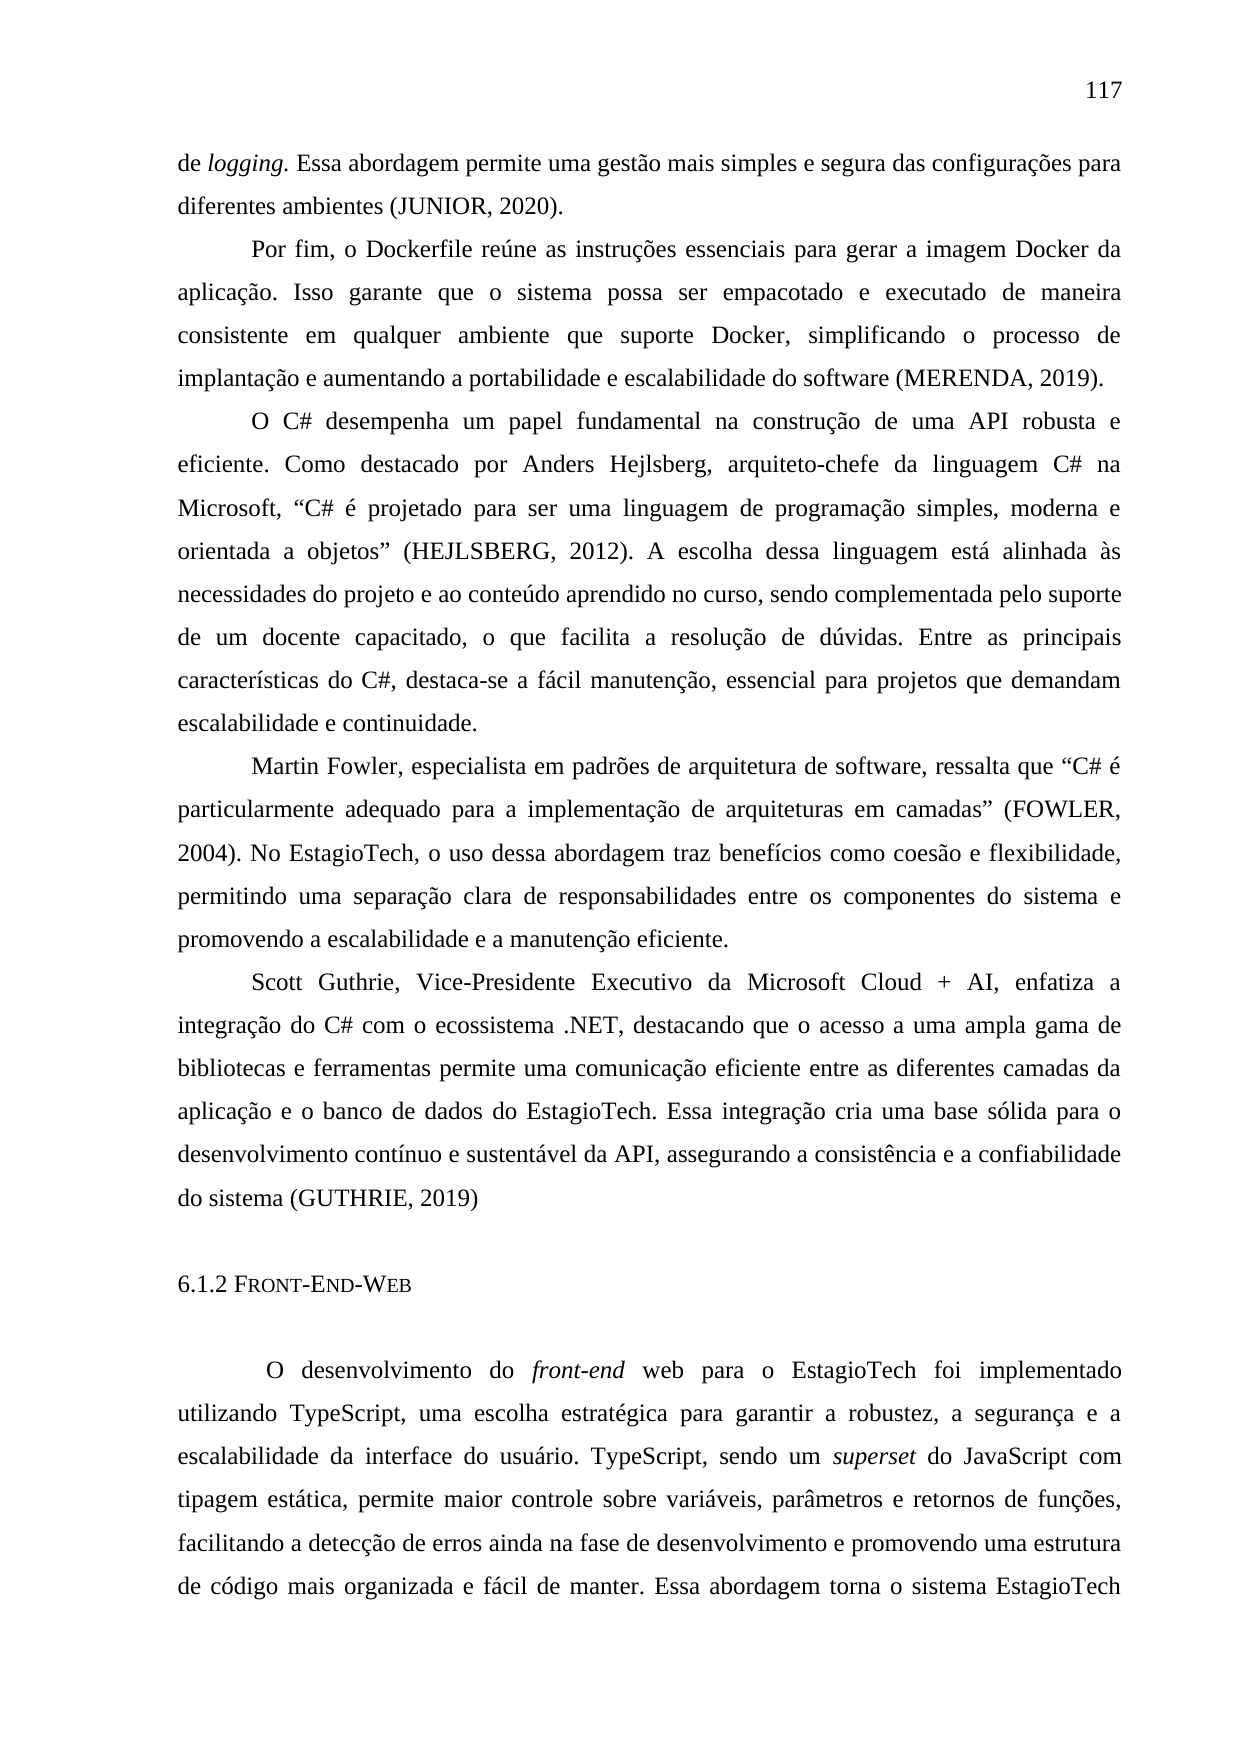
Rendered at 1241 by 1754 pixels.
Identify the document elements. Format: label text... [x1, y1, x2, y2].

text Martin Fowler, especialista em padrões de arquitetura de software, ressalta que “C# é particularmente adequado para a implementação de arquiteturas em camadas” (FOWLER, 2004). No EstagioTech, o uso dessa abordagem traz benefícios como coesão e flexibilidade, permitindo uma separação clara de responsabilidades entre os componentes do sistema e promovendo a escalabilidade e a manutenção eficiente. [177, 751, 1122, 953]
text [177, 1355, 1122, 1599]
subtitle 6.1.2 Front-End-Web [177, 1269, 1122, 1298]
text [177, 148, 1122, 219]
text Por fim, o Dockerfile reúne as instruções essenciais para gerar a imagem Docker da aplicação. Isso garante que o sistema possa ser empacotado e executado de maneira consistente em qualquer ambiente que suporte Docker, simplificando o processo de implantação e aumentando a portabilidade e escalabilidade do software (MERENDA, 2019). [177, 234, 1122, 392]
text Scott Guthrie, Vice-Presidente Executivo da Microsoft Cloud + AI, enfatiza a integração do C# com o ecossistema .NET, destacando que o acesso a uma ampla gama de bibliotecas e ferramentas permite uma comunicação eficiente entre as diferentes camadas da aplicação e o banco de dados do EstagioTech. Essa integração cria uma base sólida para o desenvolvimento contínuo e sustentável da API, assegurando a consistência e a confiabilidade do sistema (GUTHRIE, 2019) [177, 967, 1122, 1211]
text O C# desempenha um papel fundamental na construção de uma API robusta e eficiente. Como destacado por Anders Hejlsberg, arquiteto-chefe da linguagem C# na Microsoft, “C# é projetado para ser uma linguagem de programação simples, moderna e orientada a objetos” (HEJLSBERG, 2012). A escolha dessa linguagem está alinhada às necessidades do projeto e ao conteúdo aprendido no curso, sendo complementada pelo suporte de um docente capacitado, o que facilita a resolução de dúvidas. Entre as principais características do C#, destaca-se a fácil manutenção, essencial para projetos que demandam escalabilidade e continuidade. [177, 406, 1122, 737]
